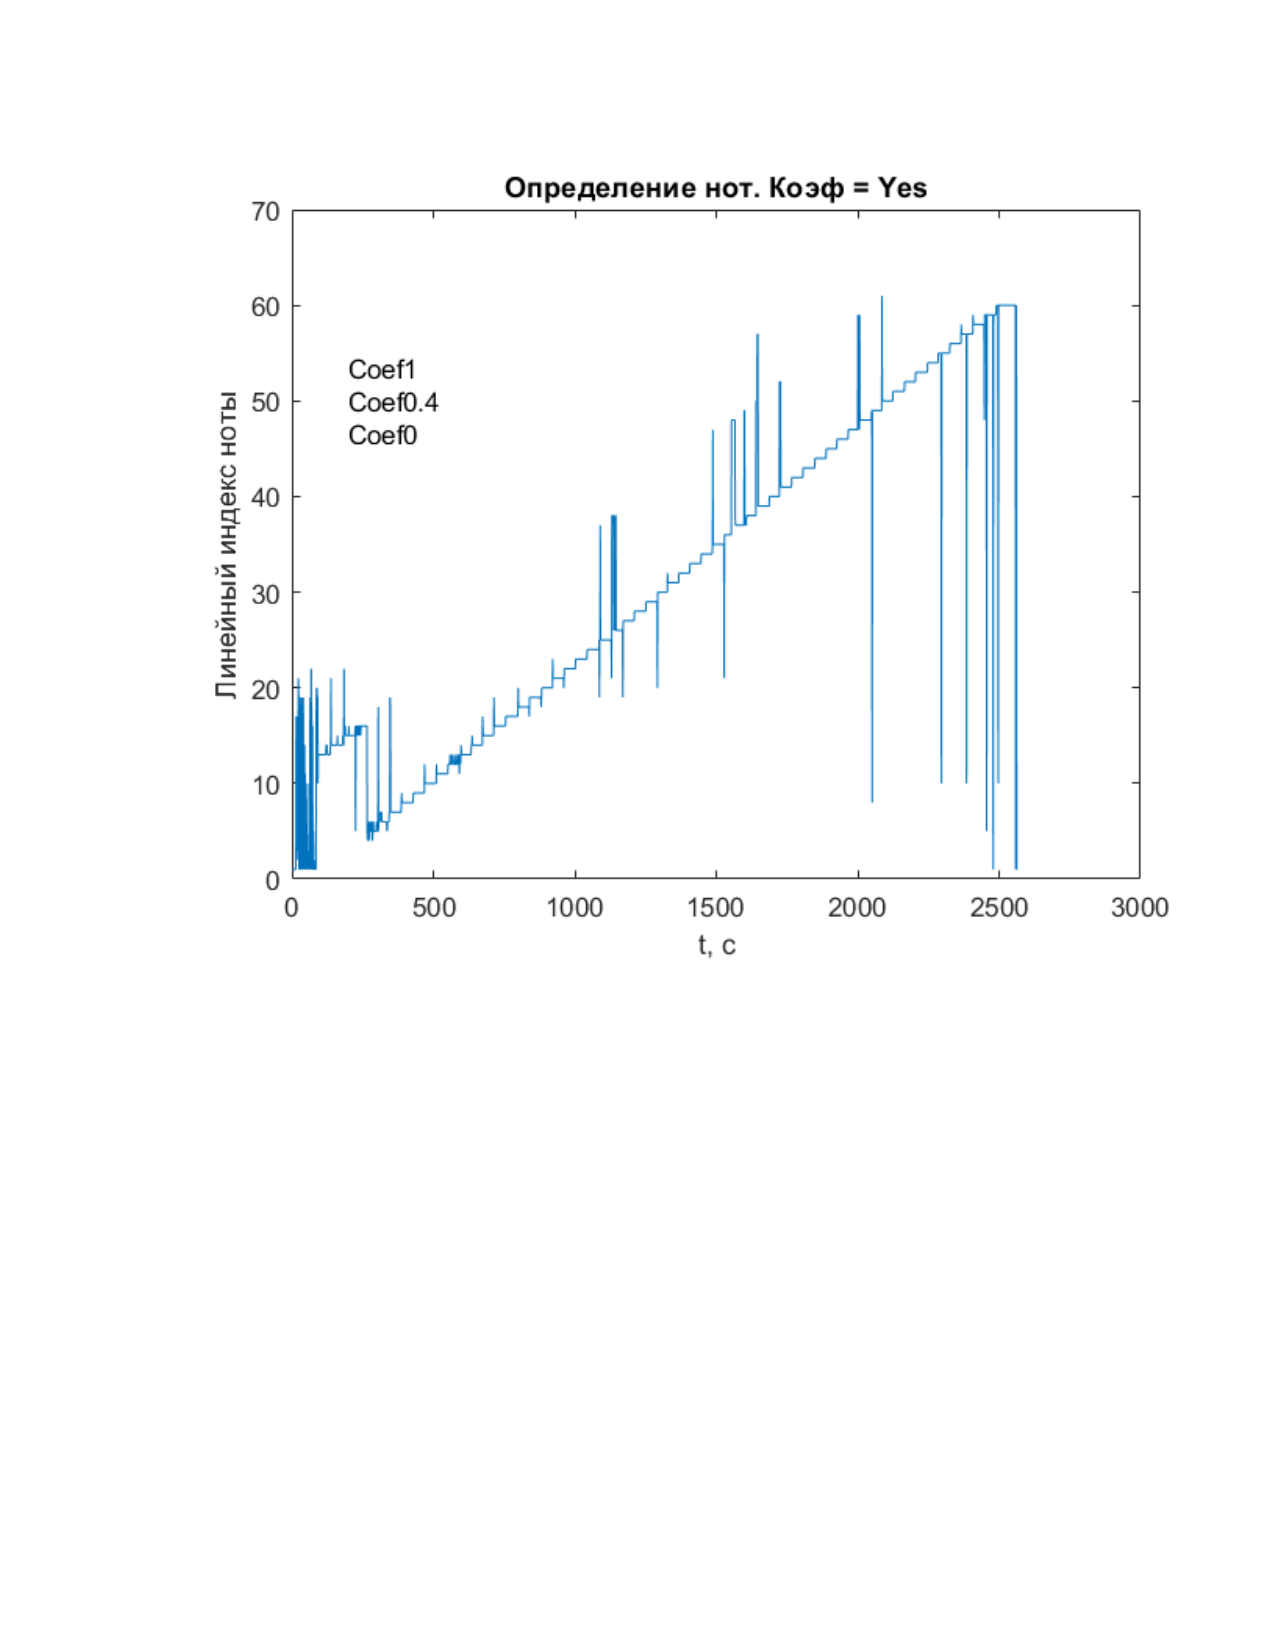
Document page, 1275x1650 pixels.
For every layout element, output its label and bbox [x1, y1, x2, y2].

picture [150, 150, 1244, 970]
